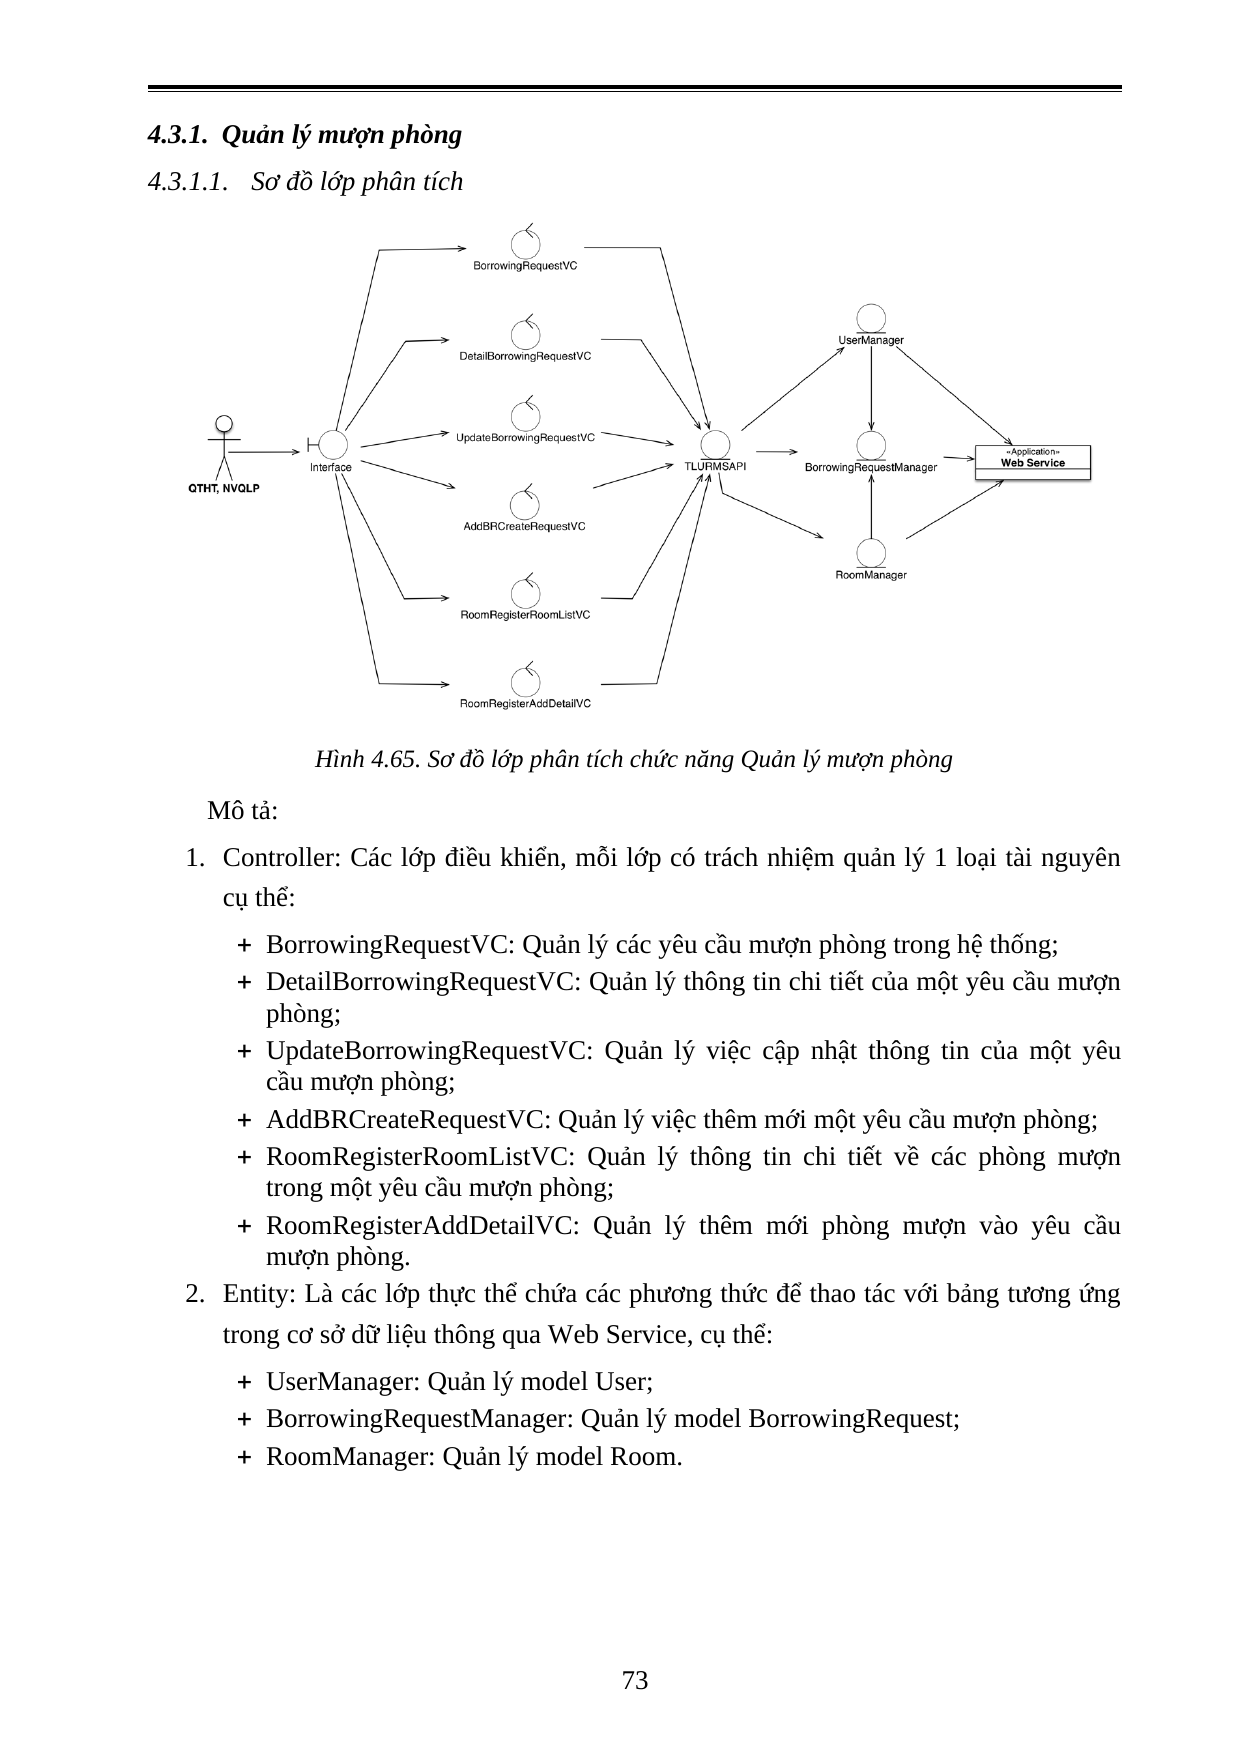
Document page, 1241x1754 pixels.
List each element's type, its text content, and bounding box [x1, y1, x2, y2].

text RoomManager: Quản lý model Room. [236, 1439, 1122, 1471]
list Entity: Là các lớp thực thể chứa các phương thức để thao tác với bảng tương ứng trong cơ sở dữ liệu thông qua Web Service, cụ thể: [185, 1277, 1122, 1349]
text RoomRegisterRoomListVC: Quản lý thông tin chi tiết về các phòng mượn trong một yêu cầu mượn phòng; [236, 1140, 1122, 1203]
text DetailBorrowingRequestVC: Quản lý thông tin chi tiết của một yêu cầu mượn phòng; [236, 965, 1122, 1028]
list Controller: Các lớp điều khiển, mỗi lớp có trách nhiệm quản lý 1 loại tài nguyên cụ thể: [185, 841, 1122, 912]
text BorrowingRequestManager: Quản lý model BorrowingRequest; [236, 1402, 1122, 1433]
text RoomRegisterAddDetailVC: Quản lý thêm mới phòng mượn vào yêu cầu mượn phòng. [236, 1209, 1122, 1271]
text BorrowingRequestVC: Quản lý các yêu cầu mượn phòng trong hệ thống; [236, 928, 1122, 959]
text UpdateBorrowingRequestVC: Quản lý việc cập nhật thông tin của một yêu cầu mượn phòng; [236, 1034, 1122, 1096]
text Mô tả: [148, 794, 1122, 825]
text UserManager: Quản lý model User; [236, 1364, 1122, 1396]
subtitle Sơ đồ lớp phân tích [148, 165, 1122, 196]
text AddBRCreateRequestVC: Quản lý việc thêm mới một yêu cầu mượn phòng; [236, 1103, 1122, 1134]
picture [148, 211, 1122, 729]
subtitle Quản lý mượn phòng [148, 118, 1122, 149]
